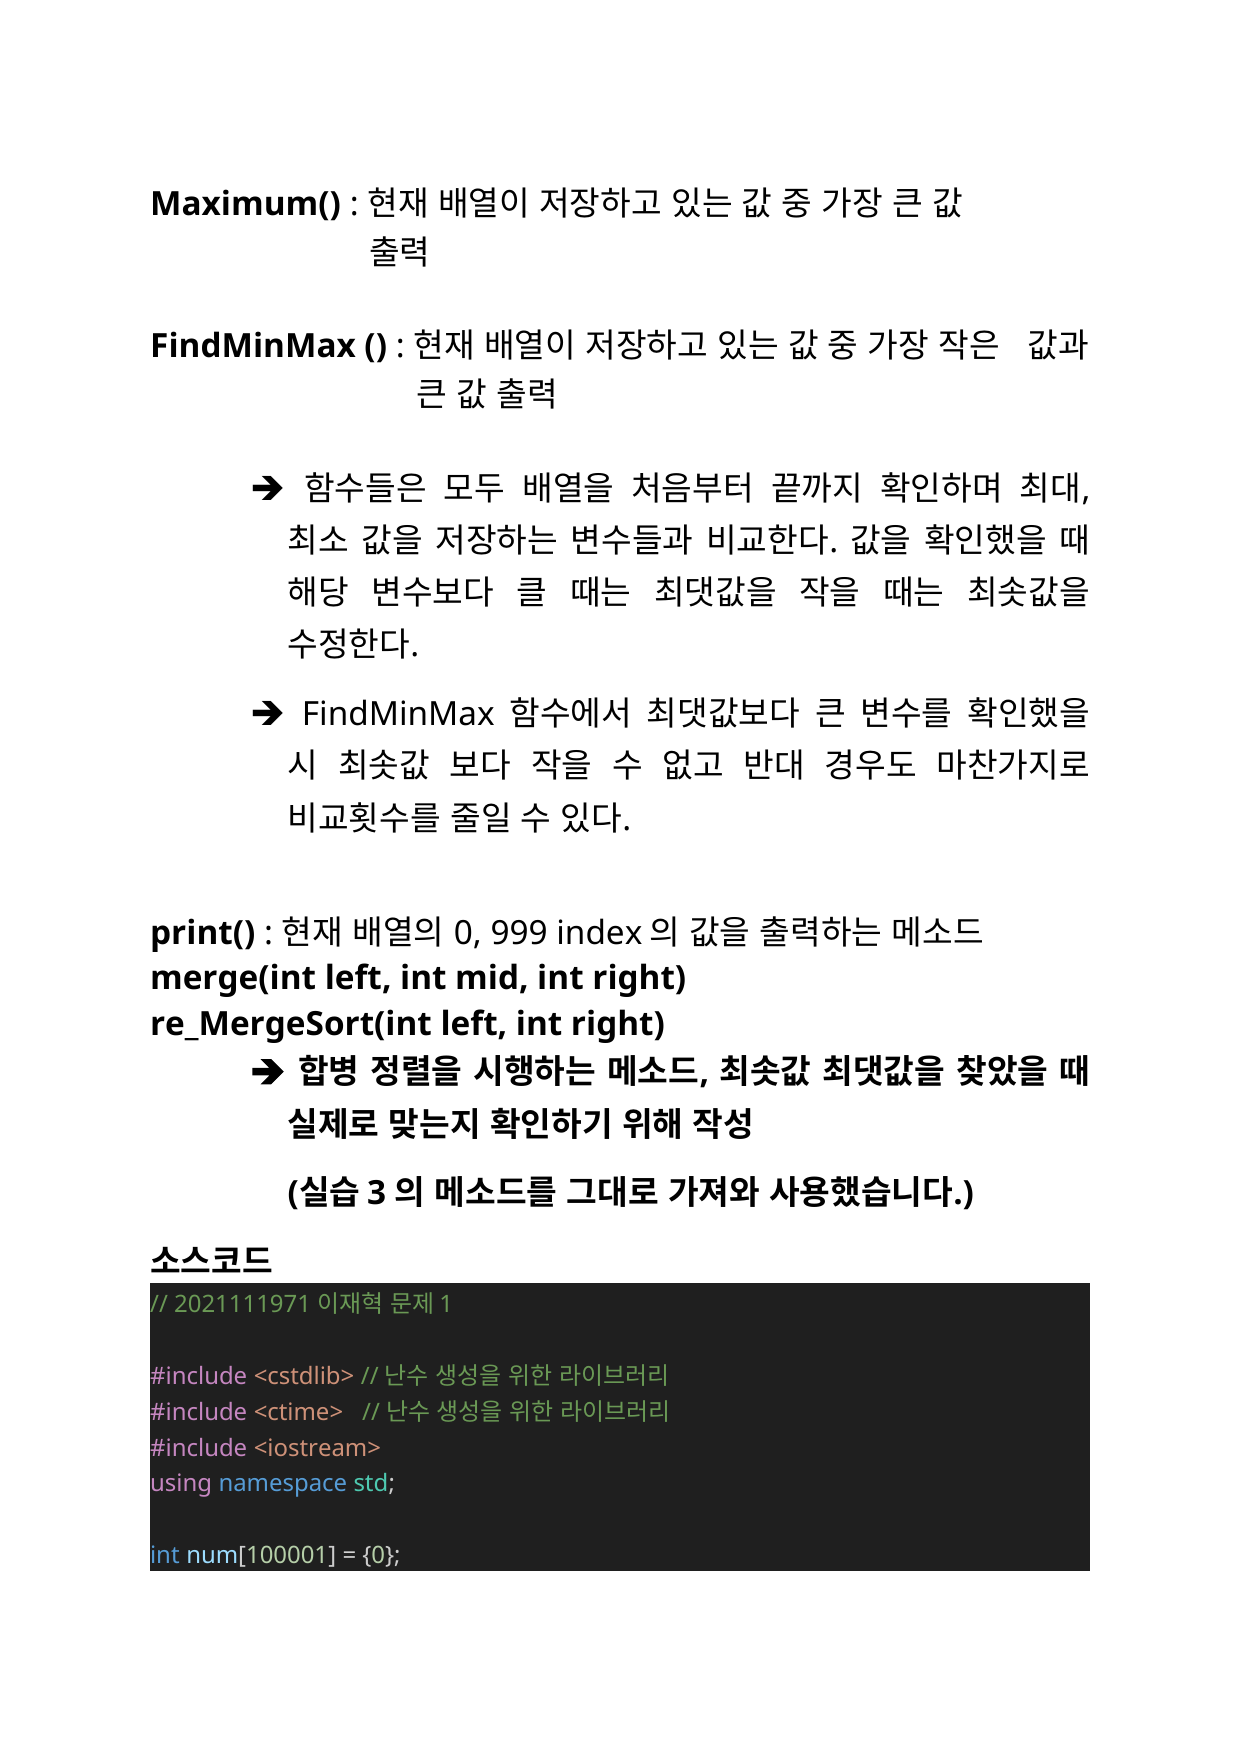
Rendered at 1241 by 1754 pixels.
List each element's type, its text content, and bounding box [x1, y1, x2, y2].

text 소스코드 [150, 1235, 1090, 1283]
text 출력 [275, 226, 1090, 274]
text re_MergeSort(int left, int right) [150, 999, 1090, 1045]
text #include <cstdlib> // 난수 생성을 위한 라이브러리 [150, 1355, 1090, 1391]
text Maximum() : 현재 배열이 저장하고 있는 값 중 가장 큰 값 [150, 177, 1090, 226]
text merge(int left, int mid, int right) [150, 954, 1090, 999]
text int num[100001] = {0}; [150, 1535, 1090, 1571]
text print() : 현재 배열의 0, 999 index의 값을 출력하는 메소드 [150, 906, 1090, 954]
list FindMinMax 함수에서 최댓값보다 큰 변수를 확인했을 시 최솟값 보다 작을 수 없고 반대 경우도 마찬가지로 비교횟수를 줄일 수 있다. [250, 687, 1090, 840]
text #include <ctime> // 난수 생성을 위한 라이브러리 [150, 1391, 1090, 1427]
text #include <iostream> [150, 1427, 1090, 1463]
text using namespace std; [150, 1463, 1090, 1499]
list (실습3 의 메소드를 그대로 가져와 사용했습니다.) [287, 1166, 1090, 1214]
list 함수들은 모두 배열을 처음부터 끝까지 확인하며 최대, 최소 값을 저장하는 변수들과 비교한다. 값을 확인했을 때 해당 변수보다 클 때는 최댓값을 작을 때는 최솟값을 수정한다. [250, 461, 1090, 666]
list 합병 정렬을 시행하는 메소드, 최솟값 최댓값을 찾았을 때 실제로 맞는지 확인하기 위해 작성 [250, 1045, 1090, 1146]
text // 2021111971 이재혁 문제1 [150, 1283, 1090, 1319]
text FindMinMax () : 현재 배열이 저장하고 있는 값 중 가장 작은 값과 큰 값 출력 [150, 319, 1090, 416]
